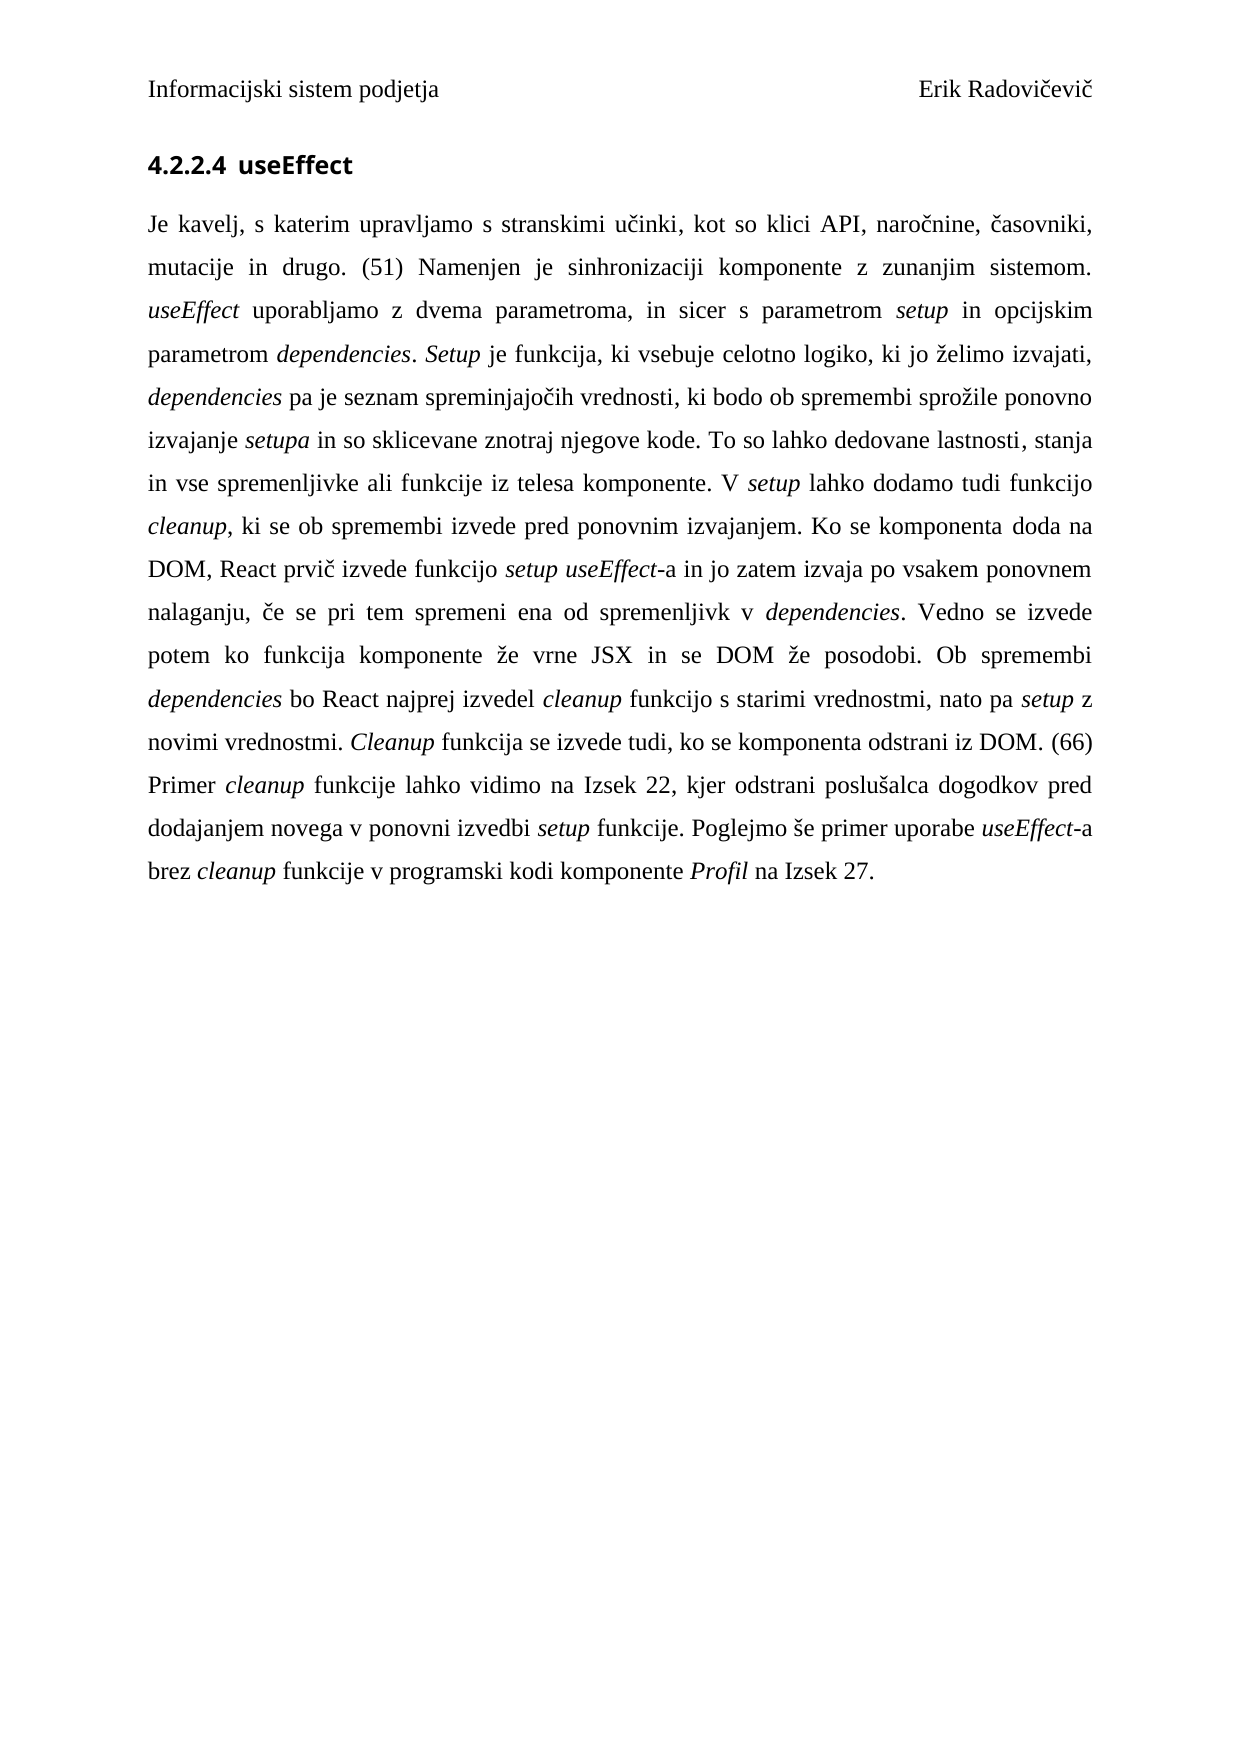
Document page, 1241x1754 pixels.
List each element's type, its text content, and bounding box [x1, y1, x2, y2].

subtitle useEffect [148, 148, 1093, 182]
text Je kavelj, s katerim upravljamo s stranskimi učinki, kot so klici API, naročnine, časovniki, mutacije in drugo. Namenjen je sinhronizaciji komponente z zunanjim sistemom. useEffect uporabljamo z dvema parametroma, in sicer s parametrom setup in opcijskim parametrom dependencies. Setup je funkcija, ki vsebuje celotno logiko, ki jo želimo izvajati, dependencies pa je seznam spreminjajočih vrednosti, ki bodo ob spremembi sprožile ponovno izvajanje setupa in so sklicevane znotraj njegove kode. To so lahko dedovane lastnosti, stanja in vse spremenljivke ali funkcije iz telesa komponente. V setup lahko dodamo tudi funkcijo cleanup, ki se ob spremembi izvede pred ponovnim izvajanjem. Ko se komponenta doda na DOM, React prvič izvede funkcijo setup useEffect-a in jo zatem izvaja po vsakem ponovnem nalaganju, če se pri tem spremeni ena od spremenljivk v dependencies. Vedno se izvede potem ko funkcija komponente že vrne JSX in se DOM že posodobi. Ob spremembi dependencies bo React najprej izvedel cleanup funkcijo s starimi vrednostmi, nato pa setup z novimi vrednostmi. Cleanup funkcija se izvede tudi, ko se komponenta odstrani iz DOM. Primer cleanup funkcije lahko vidimo na Izsek 22, kjer odstrani poslušalca dogodkov pred dodajanjem novega v ponovni izvedbi setup funkcije. Poglejmo še primer uporabe useEffect-a brez cleanup funkcije v programski kodi komponente Profil na Izsek 27. [148, 209, 1093, 885]
